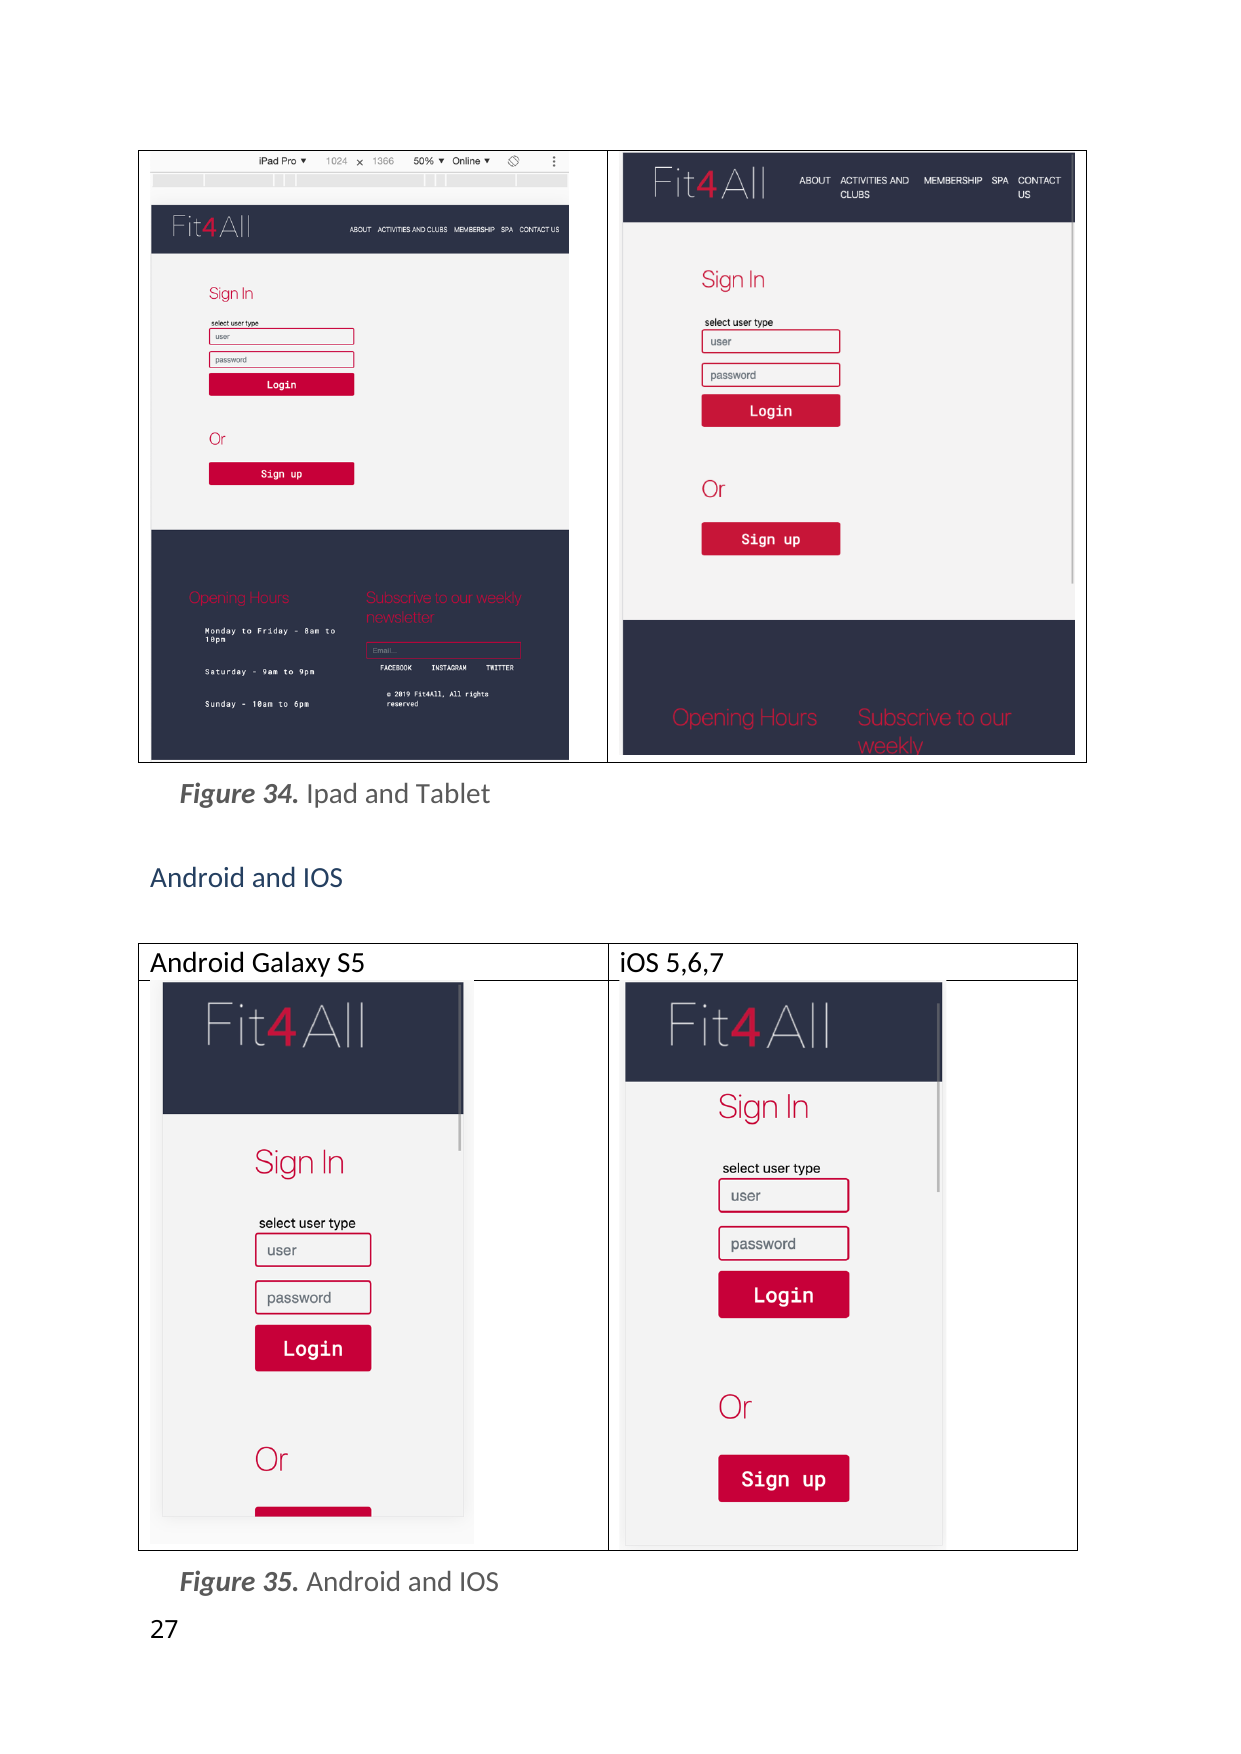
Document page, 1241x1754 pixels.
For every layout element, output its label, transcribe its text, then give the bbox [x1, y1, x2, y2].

table_header Android Galaxy S5 [139, 944, 608, 980]
picture [619, 151, 1075, 755]
table_cell [139, 981, 608, 1550]
picture [150, 980, 474, 1544]
picture [619, 980, 947, 1550]
table_cell [608, 151, 1086, 762]
table_cell [947, 981, 1077, 1550]
table_cell [569, 151, 607, 762]
picture [150, 151, 569, 762]
table_header iOS 5,6,7 [609, 944, 1077, 980]
table_cell [609, 981, 619, 1550]
subtitle Android and IOS [150, 859, 1090, 895]
table_cell [139, 151, 150, 762]
